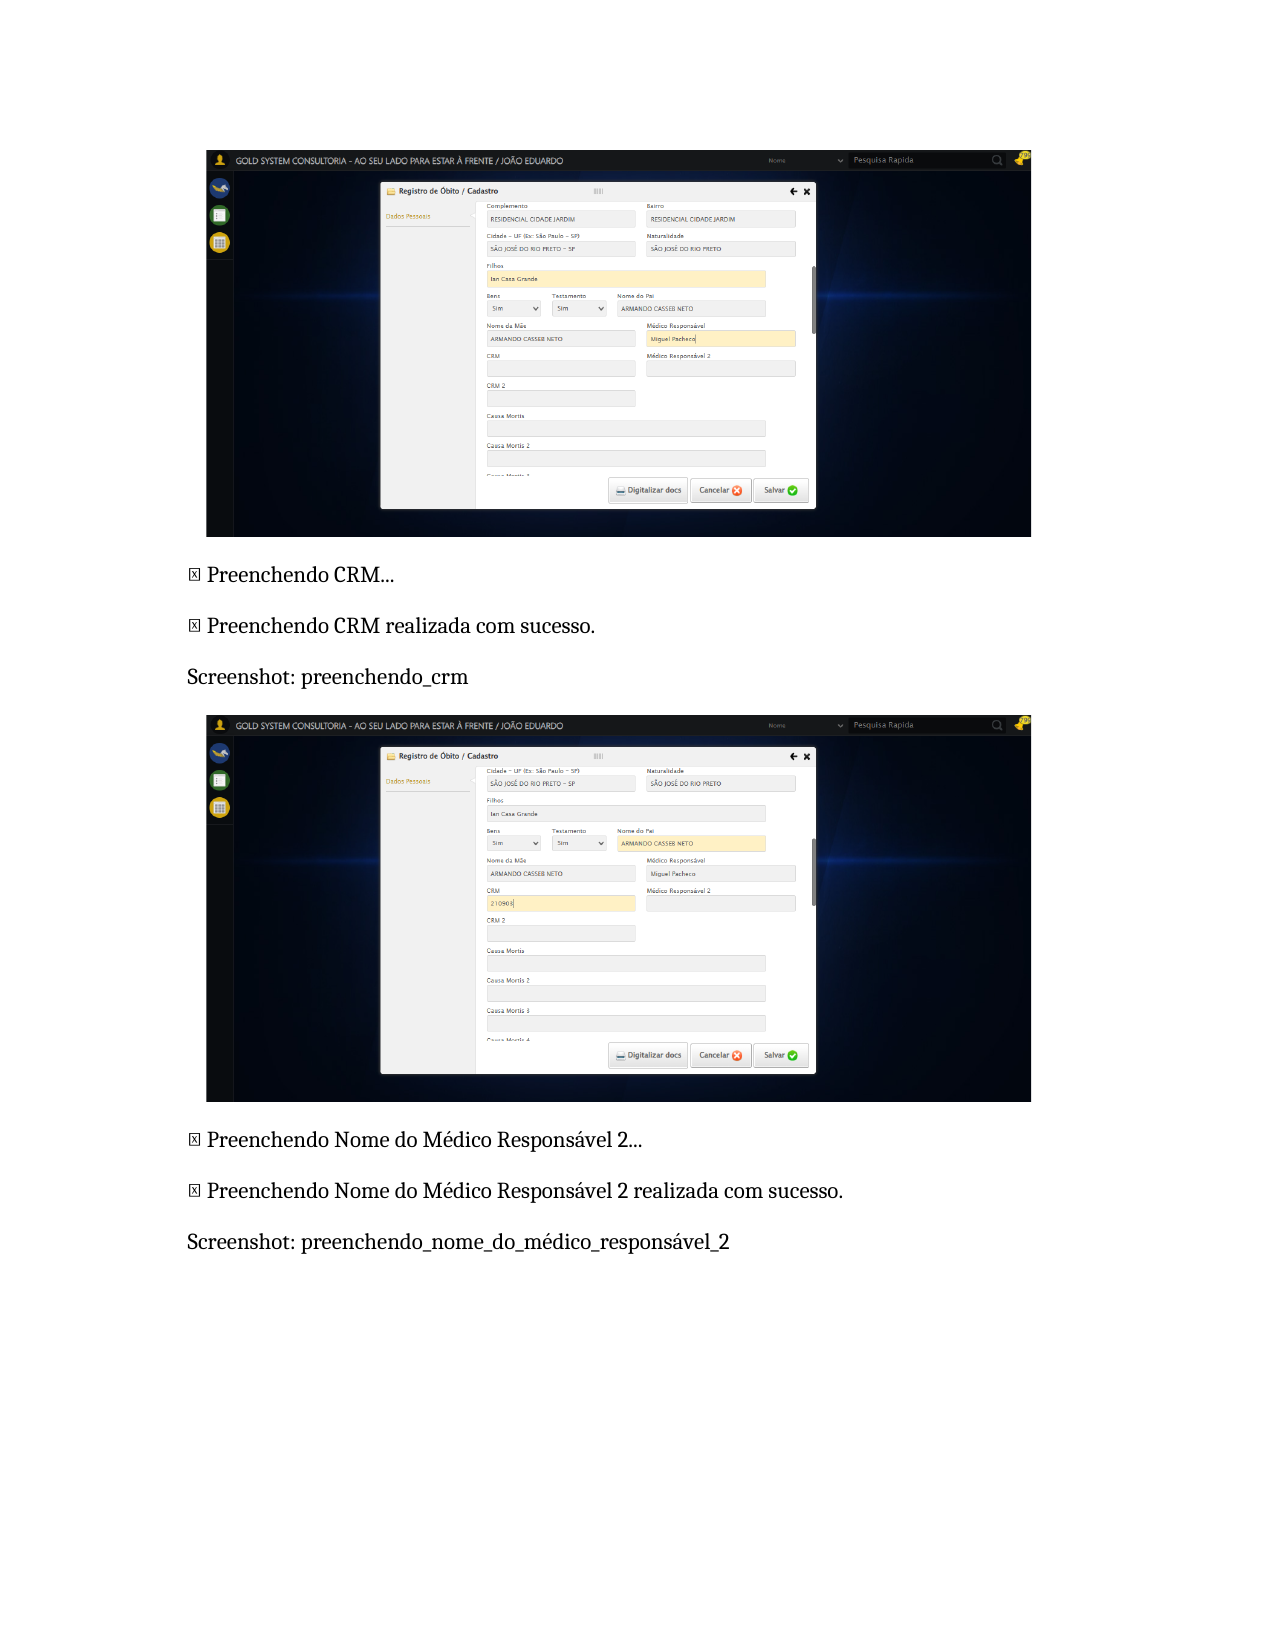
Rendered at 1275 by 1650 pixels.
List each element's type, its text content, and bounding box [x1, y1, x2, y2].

text ✅ Preenchendo Nome do Médico Responsável 2 realizada com sucesso. [187, 1178, 1087, 1204]
text Screenshot: preenchendo_nome_do_médico_responsável_2 [187, 1229, 1087, 1255]
text ✅ Preenchendo CRM realizada com sucesso. [187, 613, 1087, 639]
picture [206, 715, 1032, 1102]
text Screenshot: preenchendo_crm [187, 664, 1087, 690]
text 🔄 Preenchendo Nome do Médico Responsável 2... [187, 1127, 1087, 1153]
picture [206, 150, 1032, 537]
text 🔄 Preenchendo CRM... [187, 562, 1087, 588]
